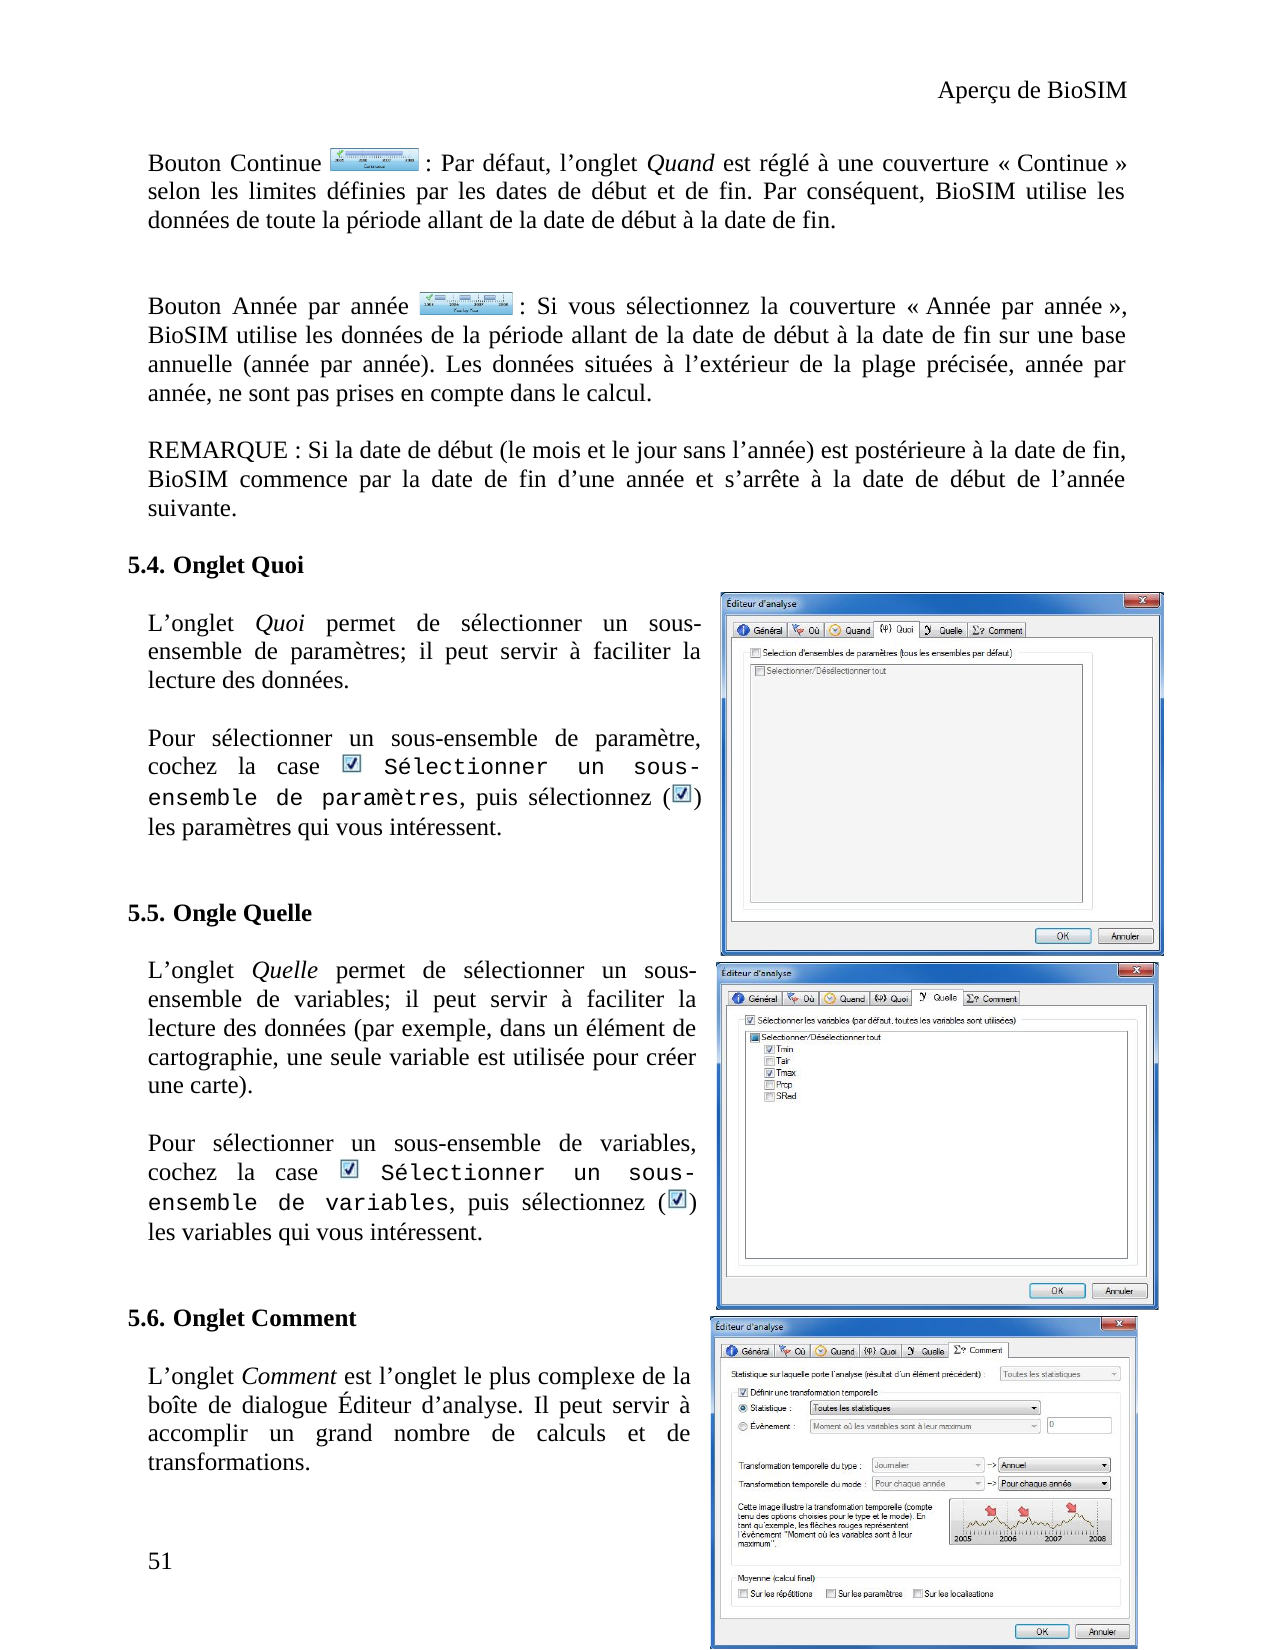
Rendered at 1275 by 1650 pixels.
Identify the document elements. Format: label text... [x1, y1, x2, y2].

text Bouton Année par année : Si vous sélectionnez la couverture « Année par année », BioSIM utilise les données de la période allant de la date de début à la date de fin sur une base annuelle (année par année). Les données situées à l’extérieur de la plage précisée, année par année, ne sont pas prises en compte dans le calcul. [148, 291, 1127, 406]
text Bouton Continue : Par défaut, l’onglet Quand est réglé à une couverture « Continue » selon les limites définies par les dates de début et de fin. Par conséquent, BioSIM utilise les données de toute la période allant de la date de début à la date de fin. [148, 148, 1127, 234]
text L’onglet Comment est l’onglet le plus complexe de la boîte de dialogue Éditeur d’analyse. Il peut servir à accomplir un grand nombre de calculs et de transformations. [148, 1361, 709, 1476]
picture [671, 782, 694, 805]
text Pour sélectionner un sous-ensemble de variables, cochez la case Sélectionner un sous-ensemble de variables, puis sélectionnez () les variables qui vous intéressent. [148, 1128, 716, 1246]
picture [419, 292, 513, 315]
picture [340, 752, 363, 775]
picture [330, 148, 419, 171]
text L’onglet Quelle permet de sélectionner un sous-ensemble de variables; il peut servir à faciliter la lecture des données (par exemple, dans un élément de cartographie, une seule variable est utilisée pour créer une carte). [148, 956, 1127, 1099]
picture [716, 962, 1159, 1310]
picture [720, 592, 1164, 956]
text L’onglet Quoi permet de sélectionner un sous-ensemble de paramètres; il peut servir à faciliter la lecture des données. [148, 608, 720, 694]
subtitle Onglet Comment [128, 1303, 1127, 1332]
picture [709, 1316, 1138, 1648]
subtitle Onglet Quoi [128, 550, 1127, 579]
subtitle Ongle Quelle [128, 898, 720, 927]
picture [666, 1188, 689, 1211]
picture [338, 1157, 361, 1181]
text Pour sélectionner un sous-ensemble de , cochez la case Sélectionner un sous-ensemble de , puis sélectionnez () les qui vous intéressent. [148, 723, 720, 841]
text REMARQUE : Si la date de début (le mois et le jour sans l’année) est postérieure à la date de fin, BioSIM commence par la date de fin d’une année et s’arrête à la date de début de l’année suivante. [148, 435, 1127, 521]
